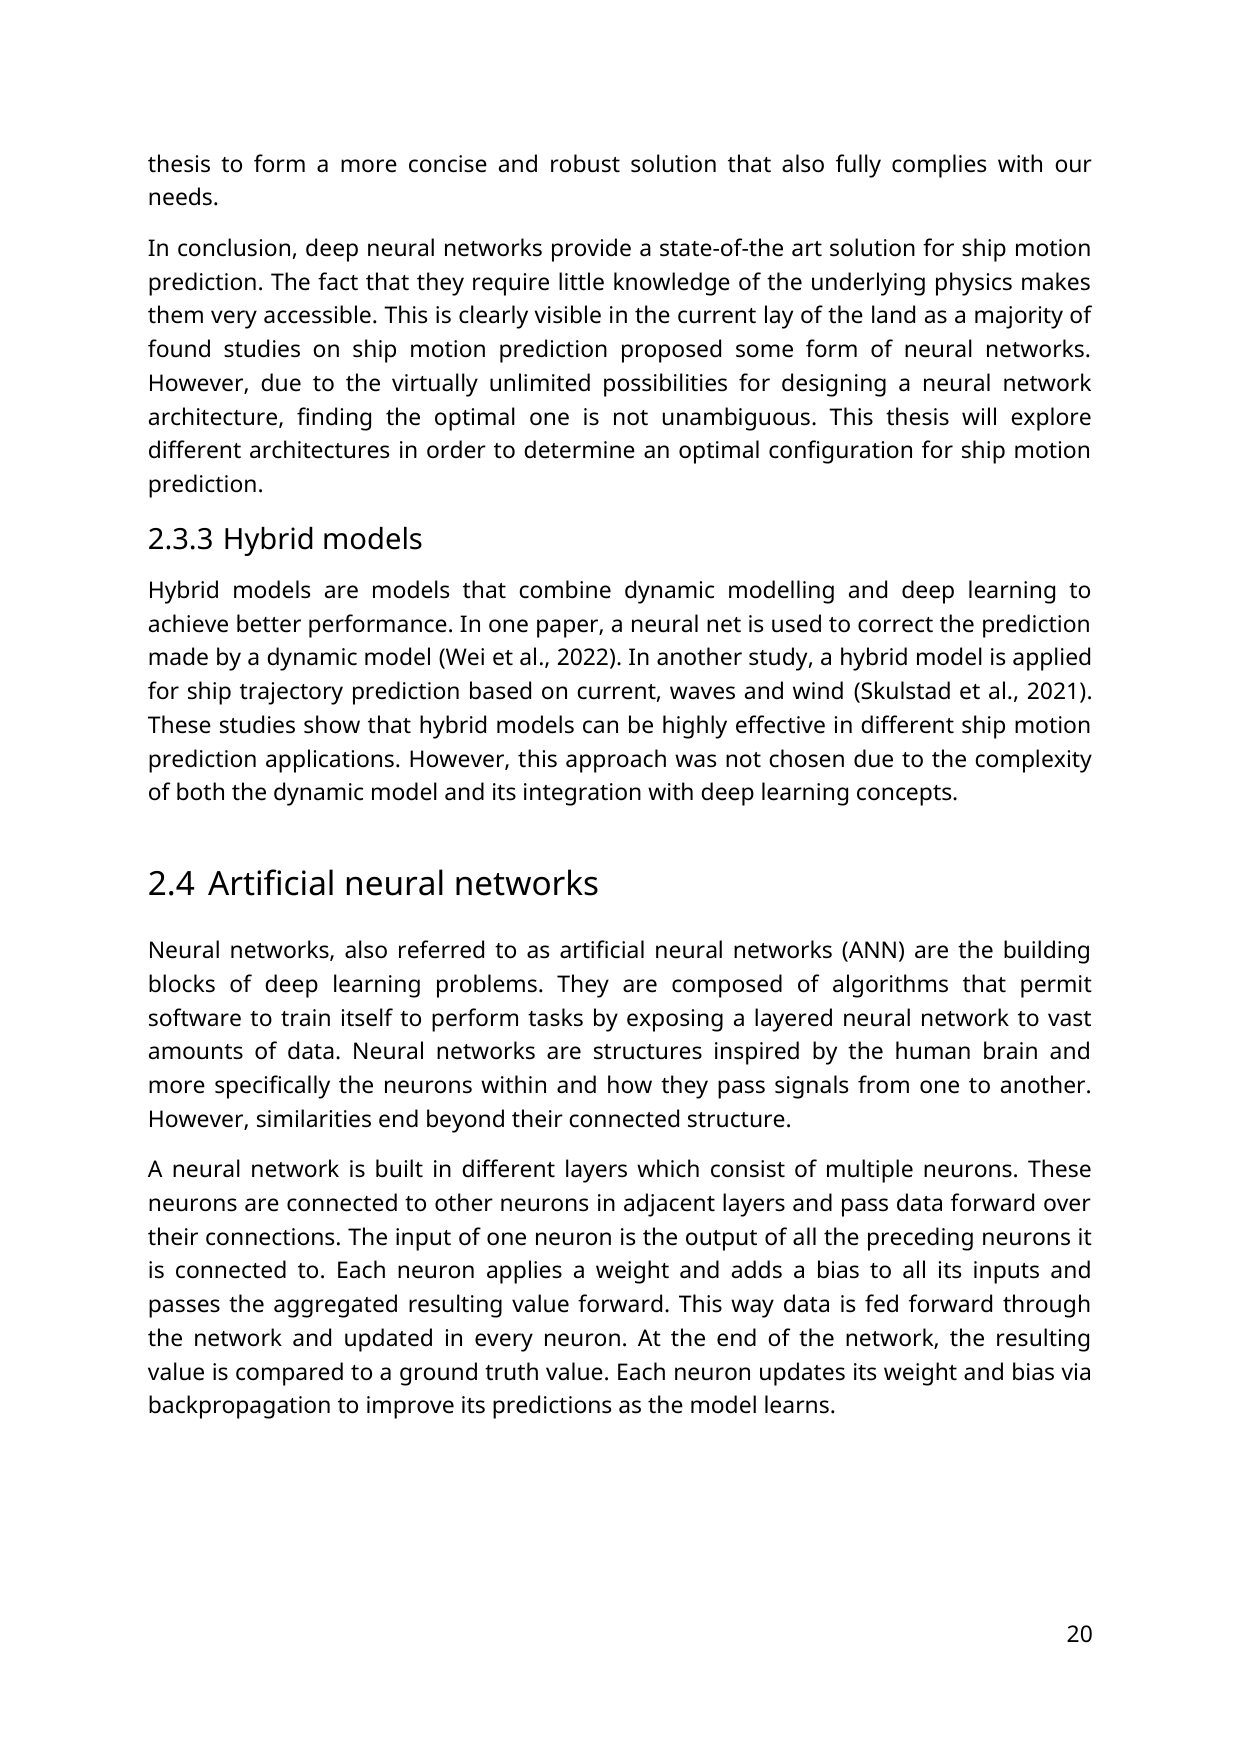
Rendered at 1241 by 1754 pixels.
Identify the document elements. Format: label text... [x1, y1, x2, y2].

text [148, 148, 1093, 213]
subtitle Artificial neural networks [148, 860, 1093, 905]
text Neural networks, also referred to as artificial neural networks (ANN) are the building blocks of deep learning problems. They are composed of algorithms that permit software to train itself to perform tasks by exposing a layered neural network to vast amounts of data. Neural networks are structures inspired by the human brain and more specifically the neurons within and how they pass signals from one to another. However, similarities end beyond their connected structure. [148, 934, 1093, 1134]
text In conclusion, deep neural networks provide a state-of-the art solution for ship motion prediction. The fact that they require little knowledge of the underlying physics makes them very accessible. This is clearly visible in the current lay of the land as a majority of found studies on ship motion prediction proposed some form of neural networks. However, due to the virtually unlimited possibilities for designing a neural network architecture, finding the optimal one is not unambiguous. This thesis will explore different architectures in order to determine an optimal configuration for ship motion prediction. [148, 232, 1093, 499]
text A neural network is built in different layers which consist of multiple neurons. These neurons are connected to other neurons in adjacent layers and pass data forward over their connections. The input of one neuron is the output of all the preceding neurons it is connected to. Each neuron applies a weight and adds a bias to all its inputs and passes the aggregated resulting value forward. This way data is fed forward through the network and updated in every neuron. At the end of the network, the resulting value is compared to a ground truth value. Each neuron updates its weight and bias via backpropagation to improve its predictions as the model learns. [148, 1153, 1093, 1421]
subtitle Hybrid models [148, 518, 1093, 558]
text Hybrid models are models that combine dynamic modelling and deep learning to achieve better performance. In one paper, a neural net is used to correct the prediction made by a dynamic model . In another study, a hybrid model is applied for ship trajectory prediction based on current, waves and wind . These studies show that hybrid models can be highly effective in different ship motion prediction applications. However, this approach was not chosen due to the complexity of both the dynamic model and its integration with deep learning concepts. [148, 574, 1093, 807]
